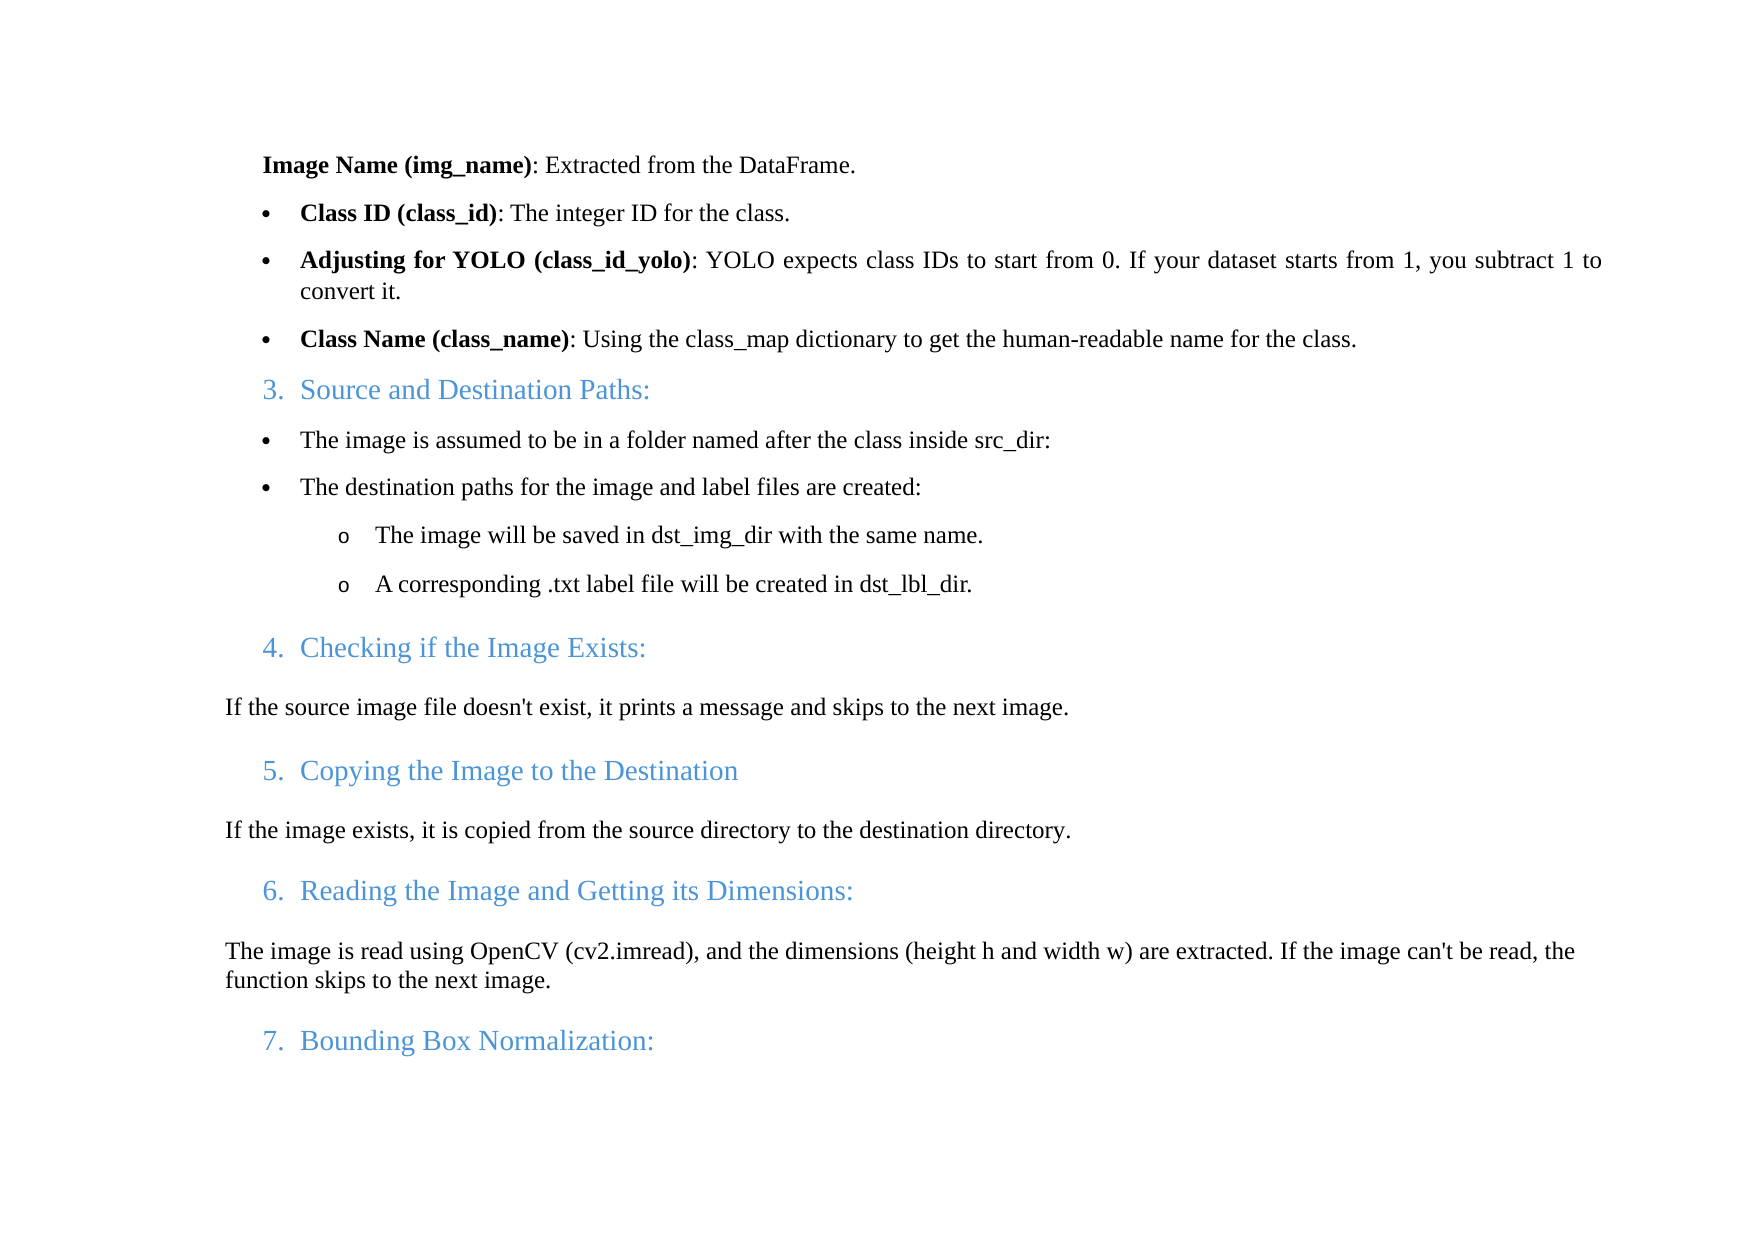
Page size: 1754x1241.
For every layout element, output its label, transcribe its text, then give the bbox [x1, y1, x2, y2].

list Bounding Box Normalization: [262, 1023, 1604, 1056]
list The destination paths for the image and label files are created: [262, 472, 1604, 501]
list Class ID (class_id): The integer ID for the class. [262, 198, 1604, 226]
text Image Name (img_name): Extracted from the DataFrame. [225, 150, 1604, 179]
list Source and Destination Paths: [262, 372, 1604, 405]
list Reading the Image and Getting its Dimensions: [262, 873, 1604, 907]
list Adjusting for YOLO (class_id_yolo): YOLO expects class IDs to start from 0. If your dataset starts from 1, you subtract 1 to convert it. [262, 245, 1604, 305]
list Class Name (class_name): Using the class_map dictionary to get the human-readable name for the class. [262, 324, 1604, 353]
list The image is assumed to be in a folder named after the class inside src_dir: [262, 425, 1604, 453]
text If the image exists, it is copied from the source directory to the destination directory. [225, 815, 1604, 844]
text If the source image file doesn't exist, it prints a message and skips to the next image. [225, 692, 1604, 721]
list Checking if the Image Exists: [262, 630, 1604, 663]
list A corresponding .txt label file will be created in dst_lbl_dir. [337, 569, 1604, 598]
list Copying the Image to the Destination [262, 753, 1604, 786]
text The image is read using OpenCV (cv2.imread), and the dimensions (height h and width w) are extracted. If the image can't be read, the function skips to the next image. [225, 936, 1604, 993]
list The image will be saved in dst_img_dir with the same name. [337, 520, 1604, 550]
